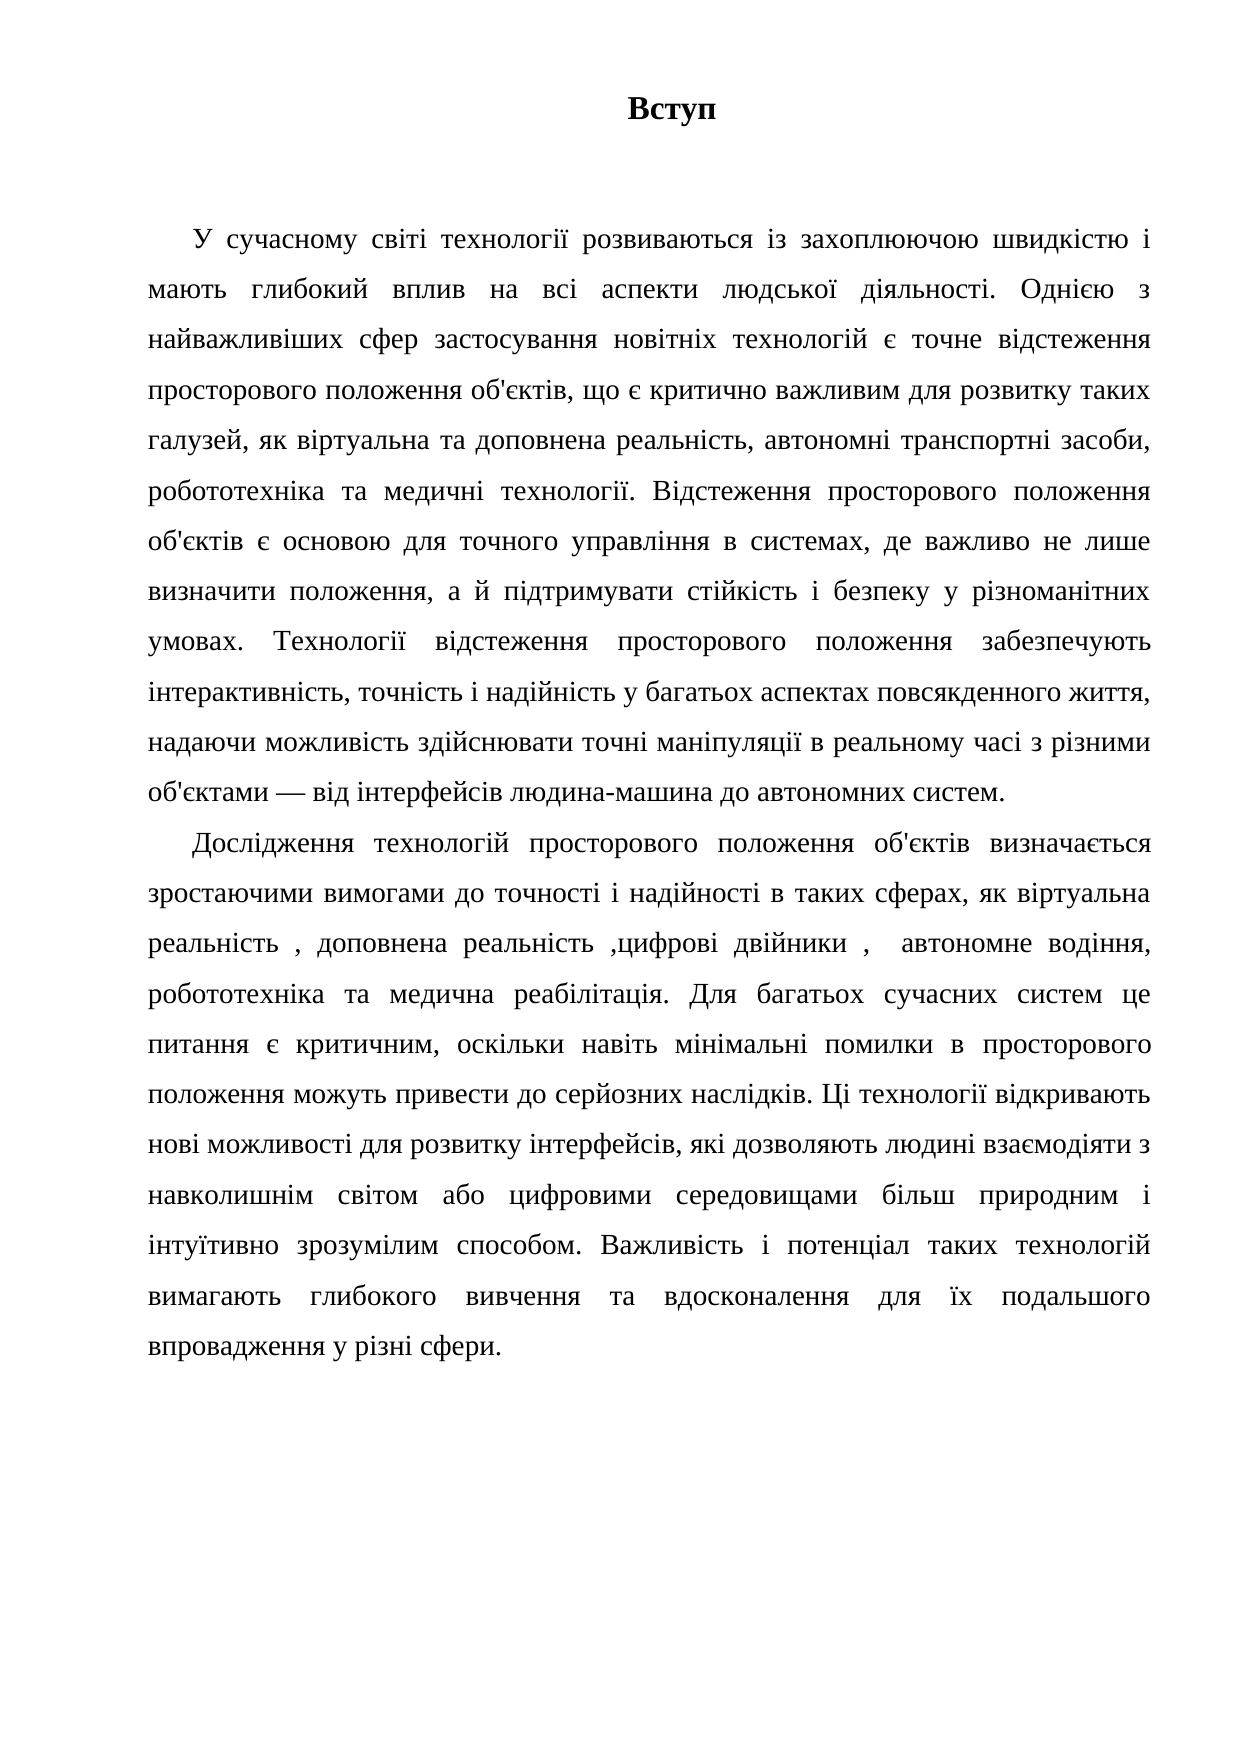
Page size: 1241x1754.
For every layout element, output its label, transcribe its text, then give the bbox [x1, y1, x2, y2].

text У сучасному світі технології розвиваються із захоплюючою швидкістю і мають глибокий вплив на всі аспекти людської діяльності. Однією з найважливіших сфер застосування новітніх технологій є точне відстеження просторового положення об'єктів, що є критично важливим для розвитку таких галузей, як віртуальна та доповнена реальність, автономні транспортні засоби, робототехніка та медичні технології. Відстеження просторового положення об'єктів є основою для точного управління в системах, де важливо не лише визначити положення, а й підтримувати стійкість і безпеку у різноманітних умовах. Технології відстеження просторового положення забезпечують інтерактивність, точність і надійність у багатьох аспектах повсякденного життя, надаючи можливість здійснювати точні маніпуляції в реальному часі з різними об'єктами — від інтерфейсів людина-машина до автономних систем. [148, 221, 1152, 808]
text Дослідження технологій просторового положення об'єктів визначається зростаючими вимогами до точності і надійності в таких сферах, як віртуальна реальність , доповнена реальність ,цифрові двійники , автономне водіння, робототехніка та медична реабілітація. Для багатьох сучасних систем це питання є критичним, оскільки навіть мінімальні помилки в просторового положення можуть привести до серйозних наслідків. Ці технології відкривають нові можливості для розвитку інтерфейсів, які дозволяють людині взаємодіяти з навколишнім світом або цифровими середовищами більш природним і інтуїтивно зрозумілим способом. Важливість і потенціал таких технологій вимагають глибокого вивчення та вдосконалення для їх подальшого впровадження у різні сфери. [148, 825, 1152, 1361]
subtitle Вступ [148, 88, 1152, 127]
